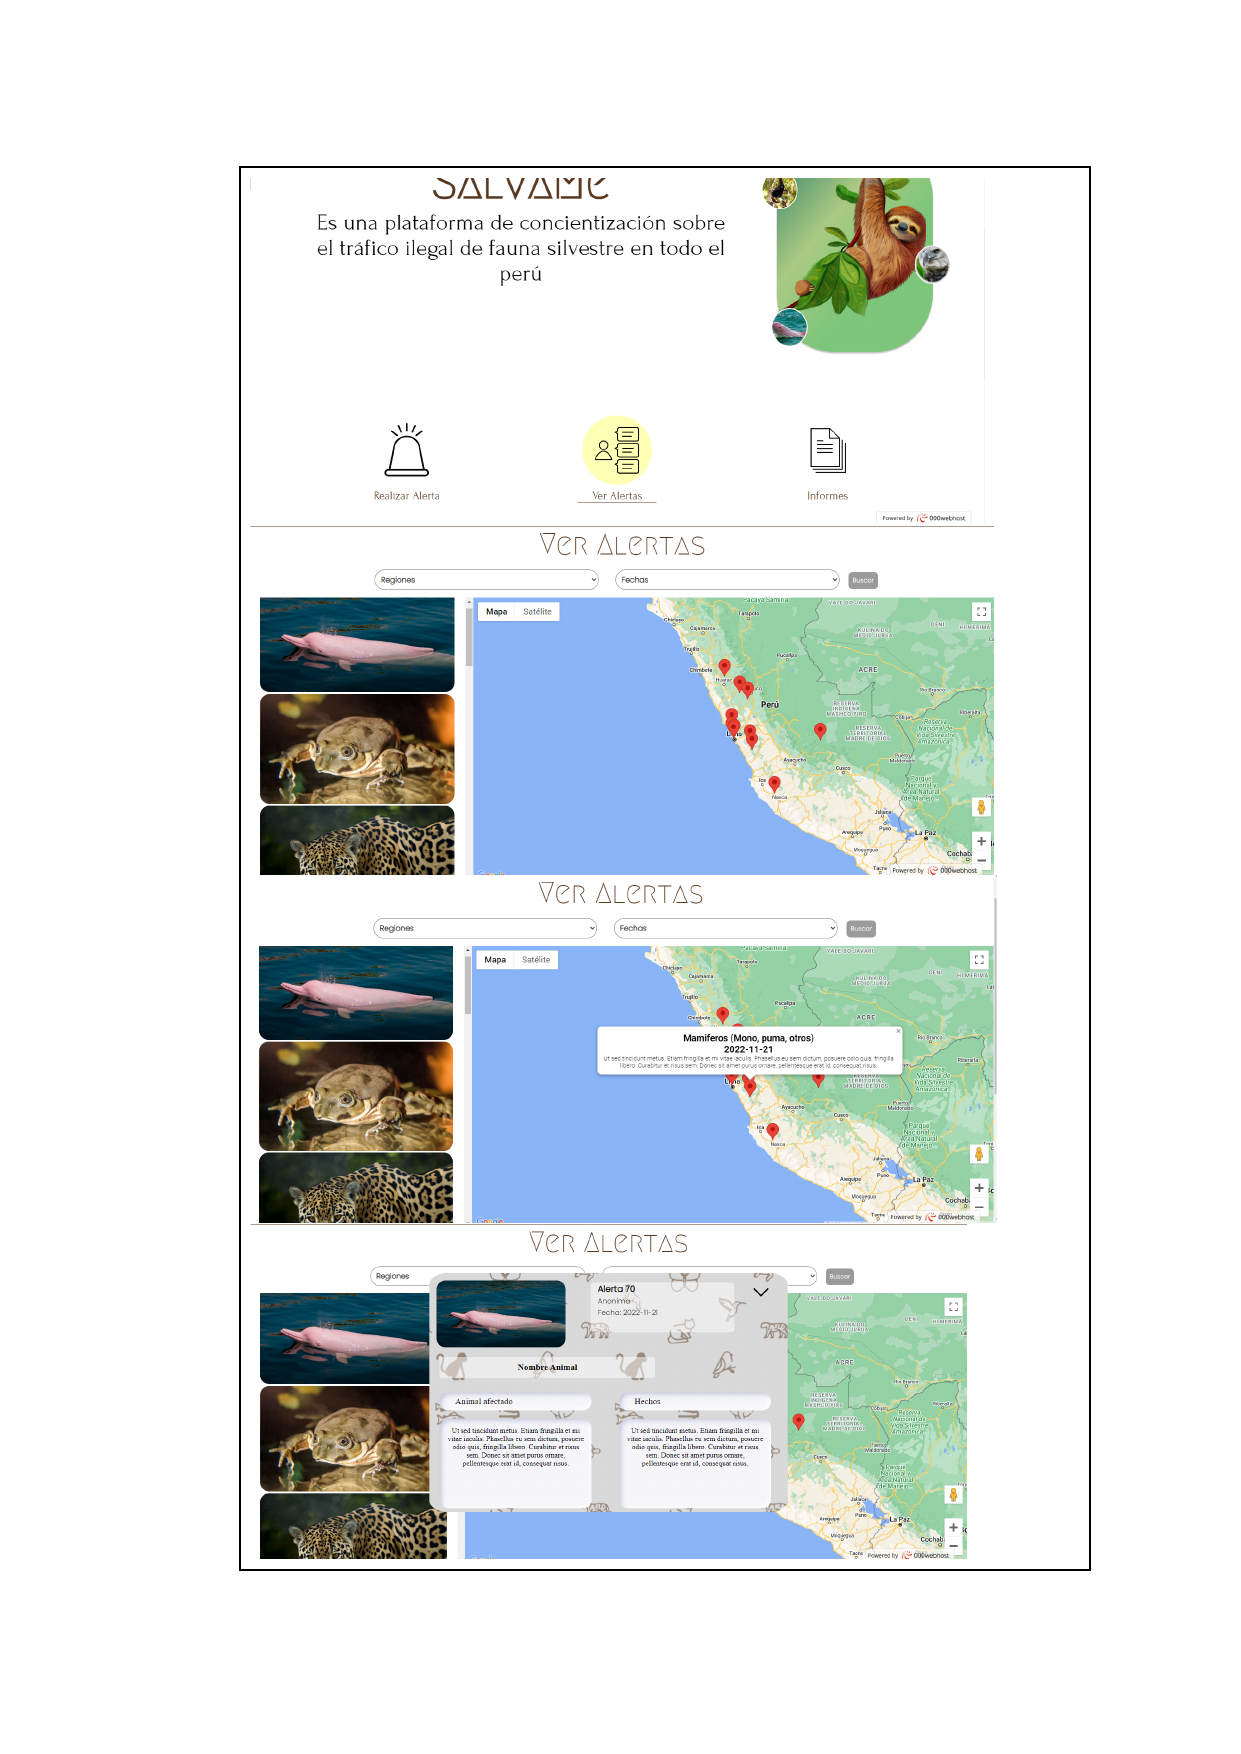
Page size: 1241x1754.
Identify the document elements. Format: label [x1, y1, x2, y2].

table_cell [241, 168, 1089, 1569]
picture [250, 178, 997, 1559]
